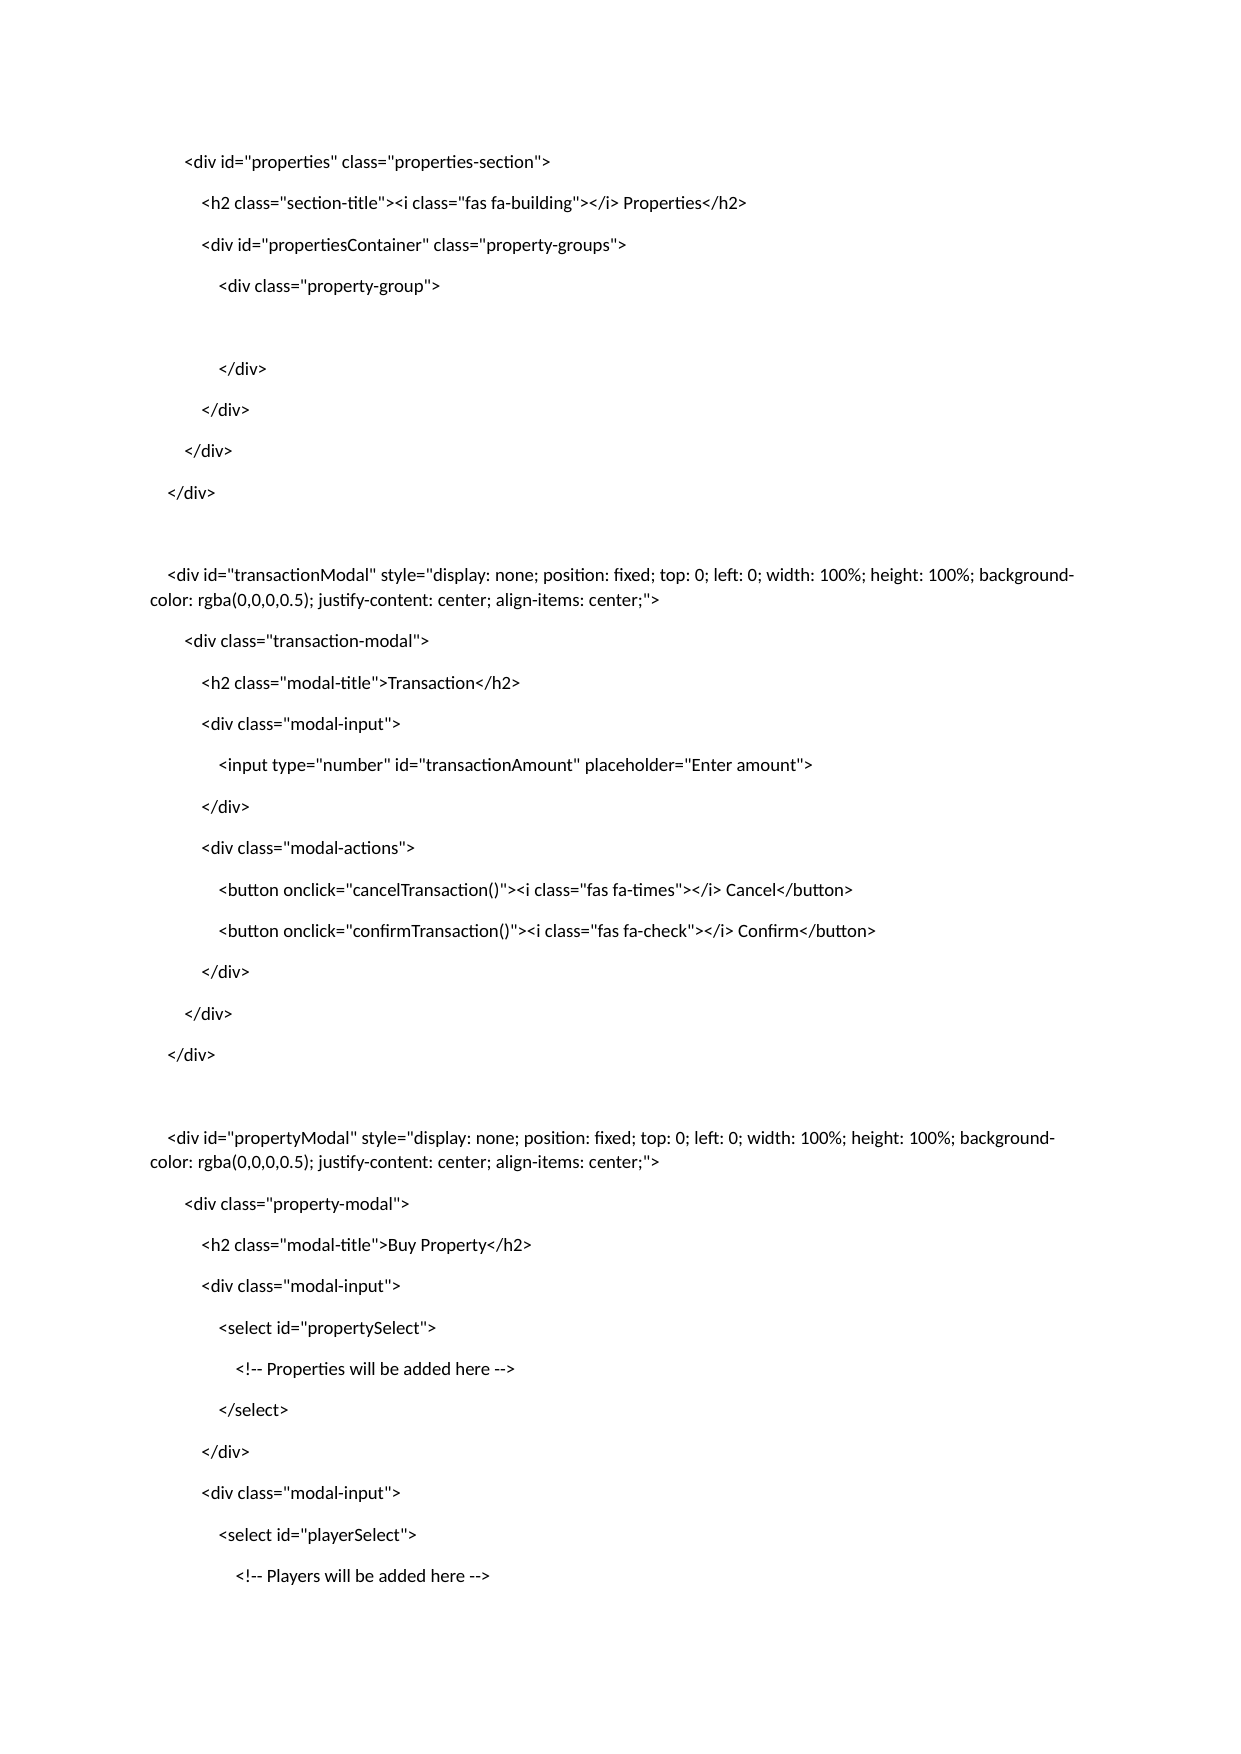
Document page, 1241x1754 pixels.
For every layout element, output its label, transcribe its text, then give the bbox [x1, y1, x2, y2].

text </div> [150, 1002, 1090, 1025]
text <div class="transaction-modal"> [150, 629, 1090, 652]
text <div class="property-modal"> [150, 1192, 1090, 1215]
text <div class="property-group"> [150, 274, 1090, 297]
text <div id="transactionModal" style="display: none; position: fixed; top: 0; left: 0; width: 100%; height: 100%; background-color: rgba(0,0,0,0.5); justify-content: center; align-items: center;"> [150, 563, 1090, 611]
text <button onclick="confirmTransaction()"><i class="fas fa-check"></i> Confirm</button> [150, 919, 1090, 942]
text <div id="propertyModal" style="display: none; position: fixed; top: 0; left: 0; width: 100%; height: 100%; background-color: rgba(0,0,0,0.5); justify-content: center; align-items: center;"> [150, 1126, 1090, 1173]
text </div> [150, 398, 1090, 421]
text <select id="playerSelect"> [150, 1523, 1090, 1546]
text <!-- Properties will be added here --> [150, 1357, 1090, 1380]
text </div> [150, 960, 1090, 983]
text </div> [150, 481, 1090, 504]
text <button onclick="cancelTransaction()"><i class="fas fa-times"></i> Cancel</button> [150, 878, 1090, 901]
text <div class="modal-input"> [150, 712, 1090, 735]
text <h2 class="modal-title">Transaction</h2> [150, 671, 1090, 694]
text </select> [150, 1399, 1090, 1422]
text </div> [150, 439, 1090, 462]
text </div> [150, 795, 1090, 818]
text </div> [150, 1440, 1090, 1463]
text <!-- Players will be added here --> [150, 1564, 1090, 1587]
text <div class="modal-actions"> [150, 836, 1090, 859]
text <div class="modal-input"> [150, 1481, 1090, 1504]
text <h2 class="modal-title">Buy Property</h2> [150, 1233, 1090, 1256]
text </div> [150, 357, 1090, 380]
text <input type="number" id="transactionAmount" placeholder="Enter amount"> [150, 754, 1090, 777]
text </div> [150, 1043, 1090, 1066]
text <div id="properties" class="properties-section"> [150, 150, 1090, 173]
text <div class="modal-input"> [150, 1274, 1090, 1297]
text <div id="propertiesContainer" class="property-groups"> [150, 233, 1090, 256]
text <select id="propertySelect"> [150, 1316, 1090, 1339]
text <h2 class="section-title"><i class="fas fa-building"></i> Properties</h2> [150, 191, 1090, 214]
